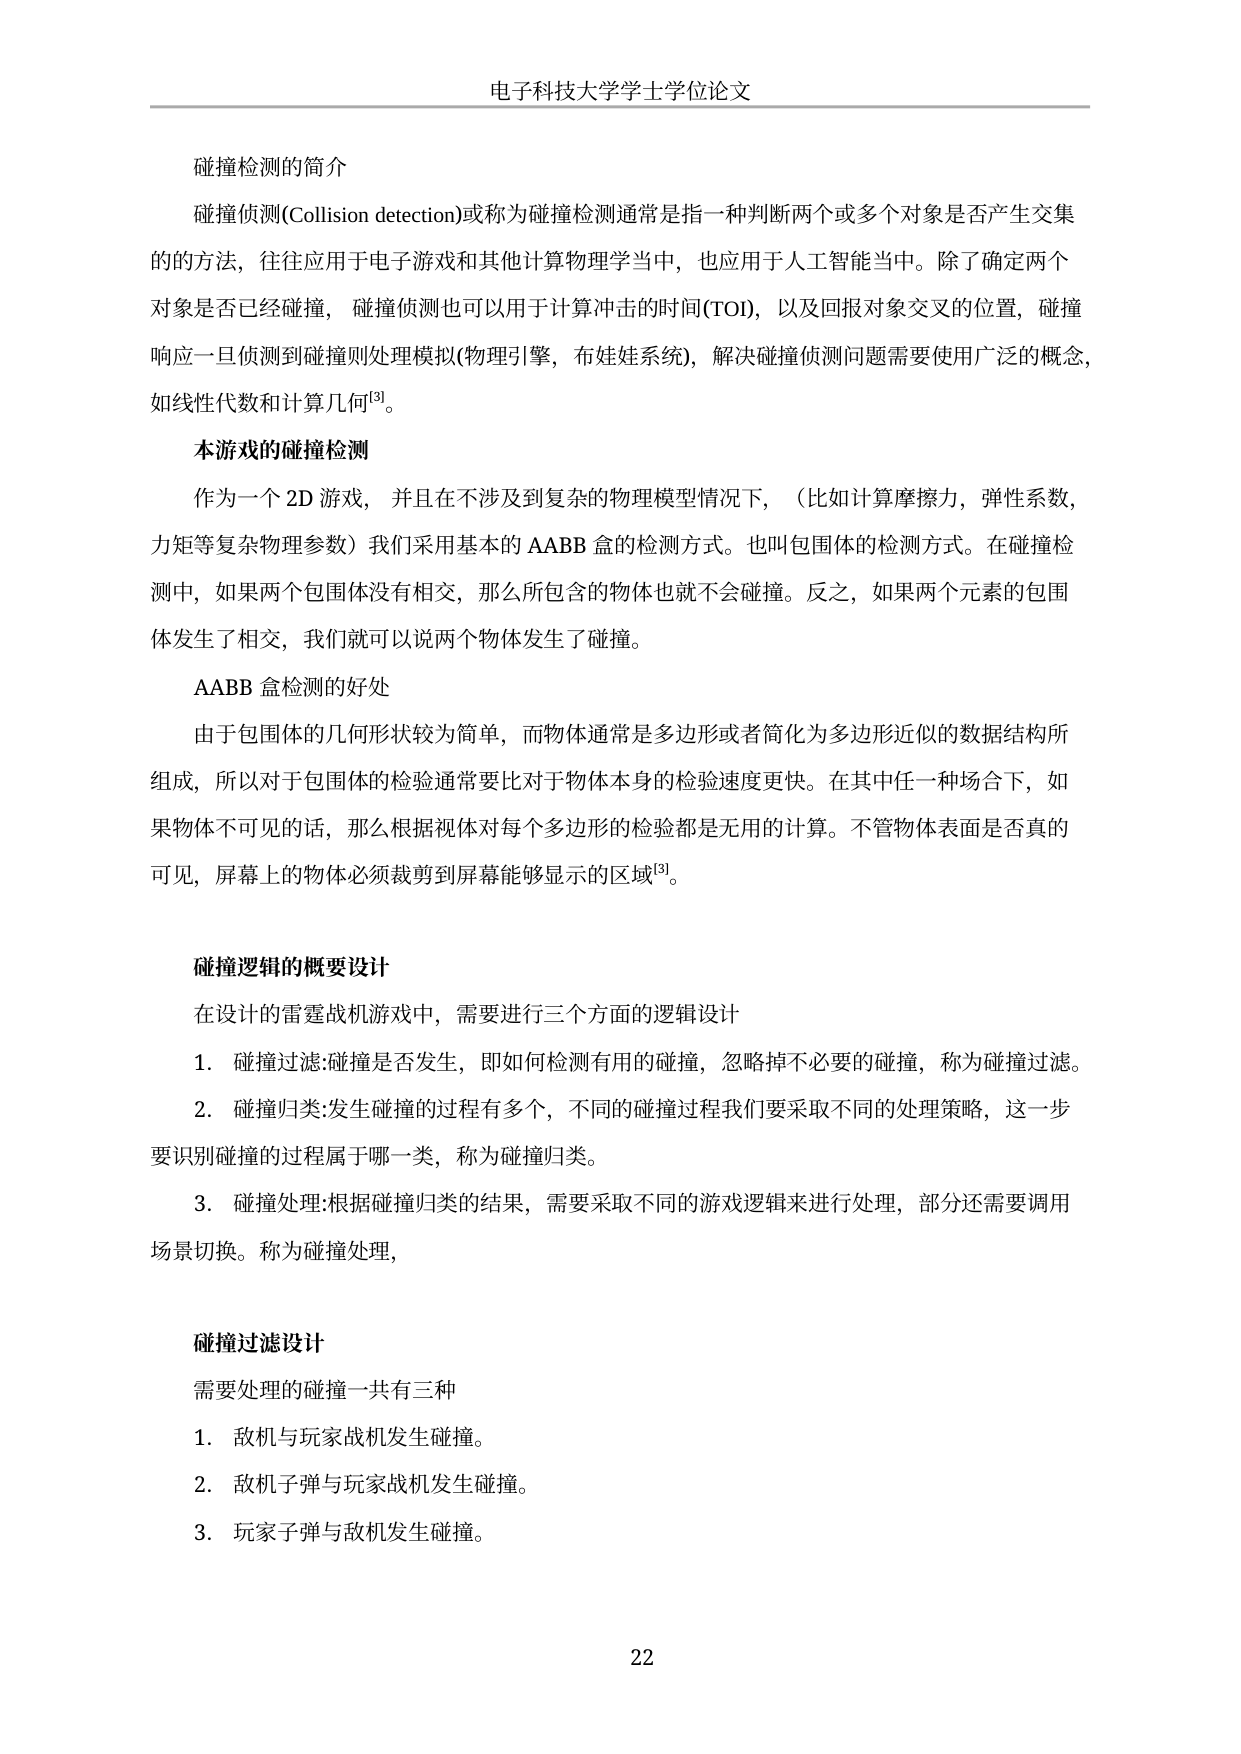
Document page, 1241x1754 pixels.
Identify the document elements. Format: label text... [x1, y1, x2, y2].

text 需要处理的碰撞一共有三种 [150, 1373, 1090, 1404]
text 3． 玩家子弹与敌机发生碰撞。 [150, 1515, 1090, 1546]
text 3． 碰撞处理:根据碰撞归类的结果，需要采取不同的游戏逻辑来进行处理，部分还需要调用场景切换。称为碰撞处理， [150, 1187, 1090, 1265]
text 碰撞侦测(Collision detection)或称为碰撞检测通常是指一种判断两个或多个对象是否产生交集的的方法，往往应用于电子游戏和其他计算物理学当中，也应用于人工智能当中。除了确定两个对象是否已经碰撞， 碰撞侦测也可以用于计算冲击的时间(TOI)，以及回报对象交叉的位置，碰撞响应一旦侦测到碰撞则处理模拟(物理引擎，布娃娃系统)，解决碰撞侦测问题需要使用广泛的概念，如线性代数和计算几何[3]。 [150, 197, 1090, 418]
text AABB 盒检测的好处 [150, 670, 1090, 701]
text 在设计的雷霆战机游戏中，需要进行三个方面的逻辑设计 [150, 998, 1090, 1029]
text 作为一个2D 游戏， 并且在不涉及到复杂的物理模型情况下，（比如计算摩擦力，弹性系数，力矩等复杂物理参数）我们采用基本的 AABB 盒的检测方式。也叫包围体的检测方式。在碰撞检测中，如果两个包围体没有相交，那么所包含的物体也就不会碰撞。反之，如果两个元素的包围体发生了相交，我们就可以说两个物体发生了碰撞。 [150, 481, 1090, 654]
text 本游戏的碰撞检测 [150, 433, 1090, 465]
text 由于包围体的几何形状较为简单，而物体通常是多边形或者简化为多边形近似的数据结构所组成，所以对于包围体的检验通常要比对于物体本身的检验速度更快。在其中任一种场合下，如果物体不可见的话，那么根据视体对每个多边形的检验都是无用的计算。不管物体表面是否真的可见，屏幕上的物体必须裁剪到屏幕能够显示的区域[3]。 [150, 717, 1090, 890]
text 1． 碰撞过滤:碰撞是否发生，即如何检测有用的碰撞，忽略掉不必要的碰撞，称为碰撞过滤。 [150, 1045, 1090, 1076]
text 碰撞过滤设计 [150, 1326, 1090, 1357]
text 碰撞逻辑的概要设计 [150, 951, 1090, 982]
text 2． 敌机子弹与玩家战机发生碰撞。 [150, 1467, 1090, 1499]
text 2． 碰撞归类:发生碰撞的过程有多个，不同的碰撞过程我们要采取不同的处理策略，这一步要识别碰撞的过程属于哪一类，称为碰撞归类。 [150, 1092, 1090, 1171]
text 1． 敌机与玩家战机发生碰撞。 [150, 1420, 1090, 1452]
text 碰撞检测的简介 [150, 150, 1090, 181]
